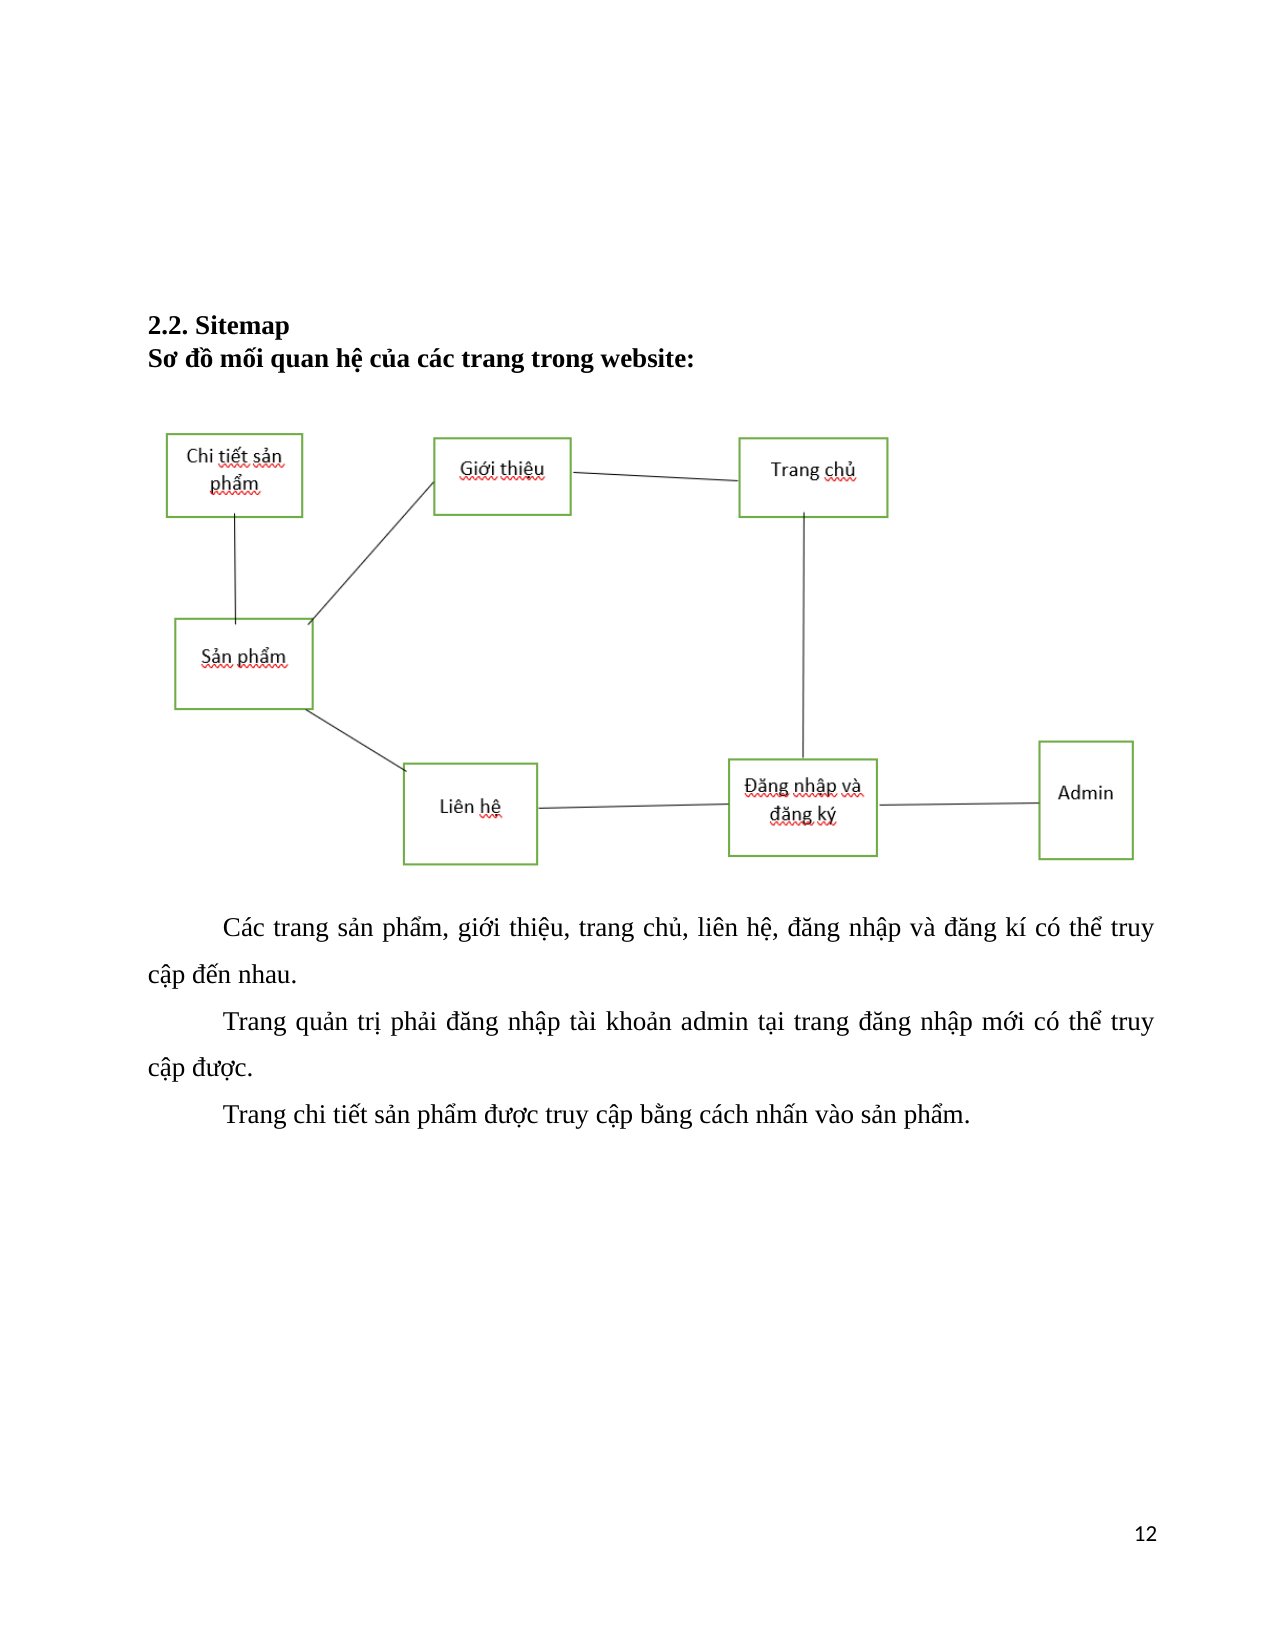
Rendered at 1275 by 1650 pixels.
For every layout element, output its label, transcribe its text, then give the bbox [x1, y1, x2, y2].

picture [147, 389, 1157, 898]
text Trang chi tiết sản phẩm được truy cập bằng cách nhấn vào sản phẩm. [148, 1098, 1157, 1129]
text Sơ đồ mối quan hệ của các trang trong website: [148, 342, 1157, 374]
text Các trang sản phẩm, giới thiệu, trang chủ, liên hệ, đăng nhập và đăng kí có thể truy cập đến nhau. [148, 911, 1157, 989]
text Trang quản trị phải đăng nhập tài khoản admin tại trang đăng nhập mới có thể truy cập được. [148, 1005, 1157, 1082]
subtitle 2.2. Sitemap [148, 309, 1157, 340]
